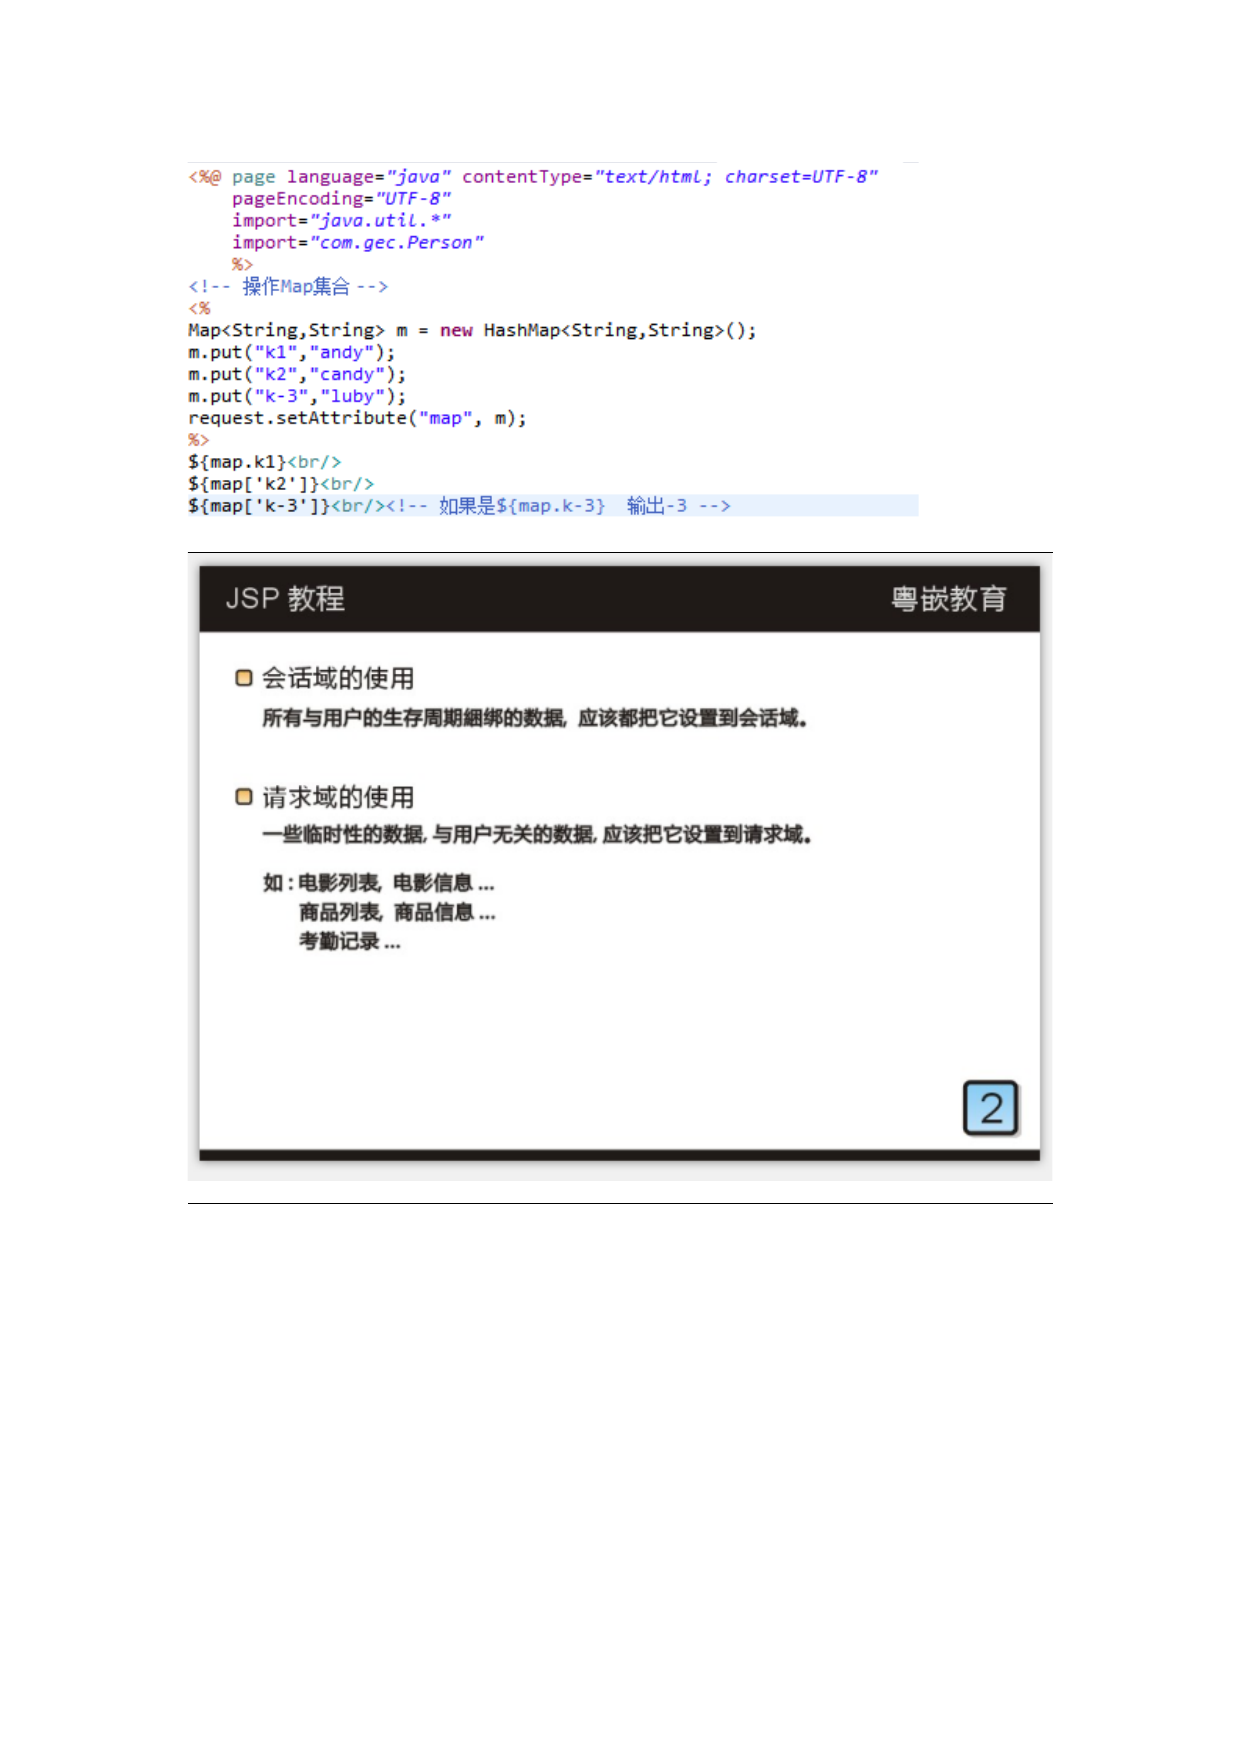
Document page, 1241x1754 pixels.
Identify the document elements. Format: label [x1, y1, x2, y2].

picture [187, 162, 919, 526]
picture [187, 553, 1053, 1181]
